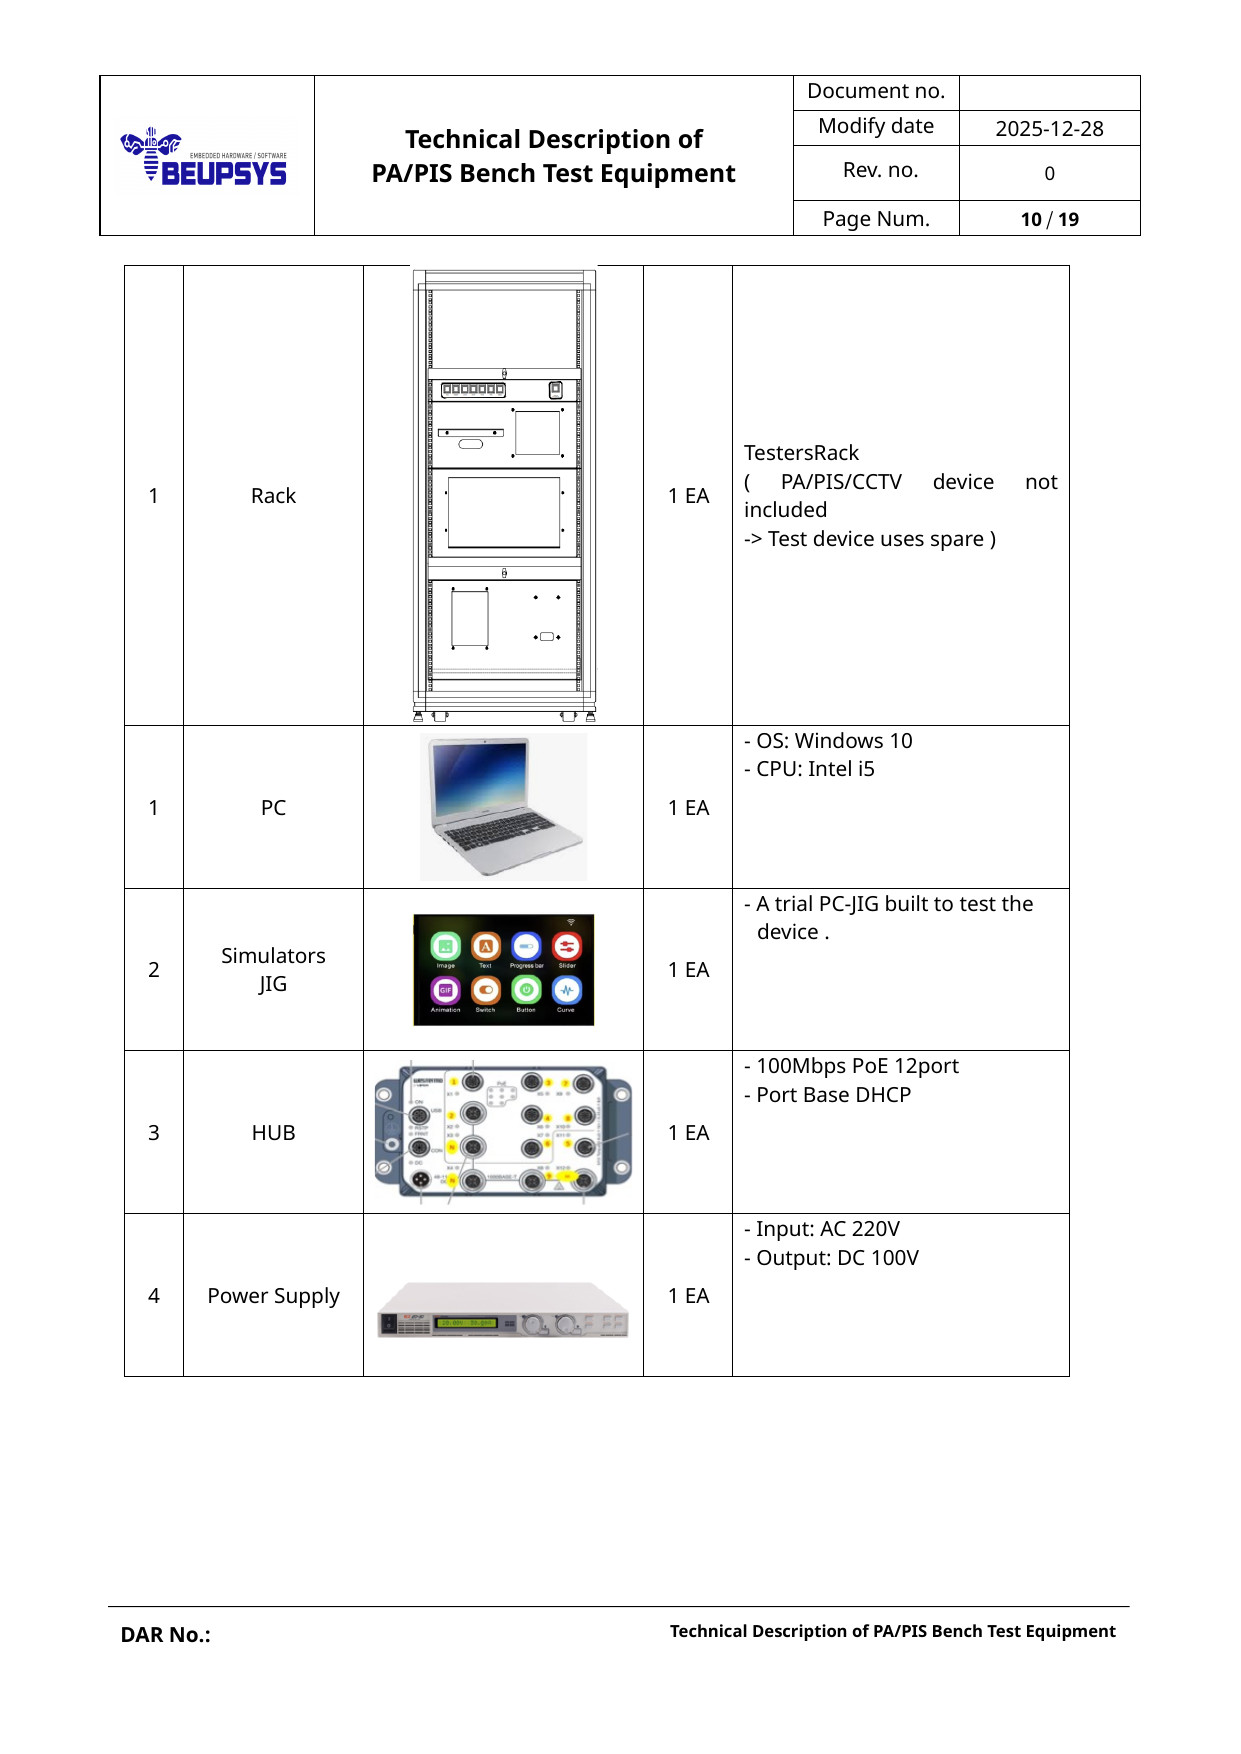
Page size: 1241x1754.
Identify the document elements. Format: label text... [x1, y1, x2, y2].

table_cell 1 [125, 726, 183, 888]
table_cell 1 [125, 266, 183, 725]
table_cell Rack [184, 266, 363, 725]
table_cell [364, 1214, 643, 1376]
table_cell TestersRack ( PA/PIS/CCTV device not included -> Test device uses spare ) [733, 266, 1069, 725]
table_cell HUB [184, 1051, 363, 1213]
table_cell [364, 266, 410, 725]
table_cell 1 EA [644, 1051, 732, 1213]
table_cell PC [184, 726, 363, 888]
picture [115, 116, 299, 195]
table_cell [598, 266, 643, 725]
table_cell - 100Mbps PoE 12port - Port Base DHCP [733, 1051, 1069, 1213]
table_cell Simulators JIG [184, 889, 363, 1050]
table_cell Power Supply [184, 1214, 363, 1376]
table_cell 1 EA [644, 1214, 732, 1376]
table_cell [364, 1051, 643, 1213]
picture [374, 1277, 633, 1342]
table_cell - A trial PC-JIG built to test the device . [733, 889, 1069, 1050]
table_cell 1 EA [644, 726, 732, 888]
picture [412, 912, 595, 1027]
table_cell 3 [125, 1051, 183, 1213]
table_cell 1 EA [644, 266, 732, 725]
table_cell 2 [125, 889, 183, 1050]
table_cell - Input: AC 220V - Output: DC 100V [733, 1214, 1069, 1376]
picture [410, 265, 598, 725]
picture [420, 733, 588, 881]
table_cell 1 EA [644, 889, 732, 1050]
picture [374, 1060, 633, 1205]
table_cell 4 [125, 1214, 183, 1376]
table_cell [364, 889, 643, 1050]
table_cell [364, 726, 643, 888]
table_cell - OS: Windows 10 - CPU: Intel i5 [733, 726, 1069, 888]
